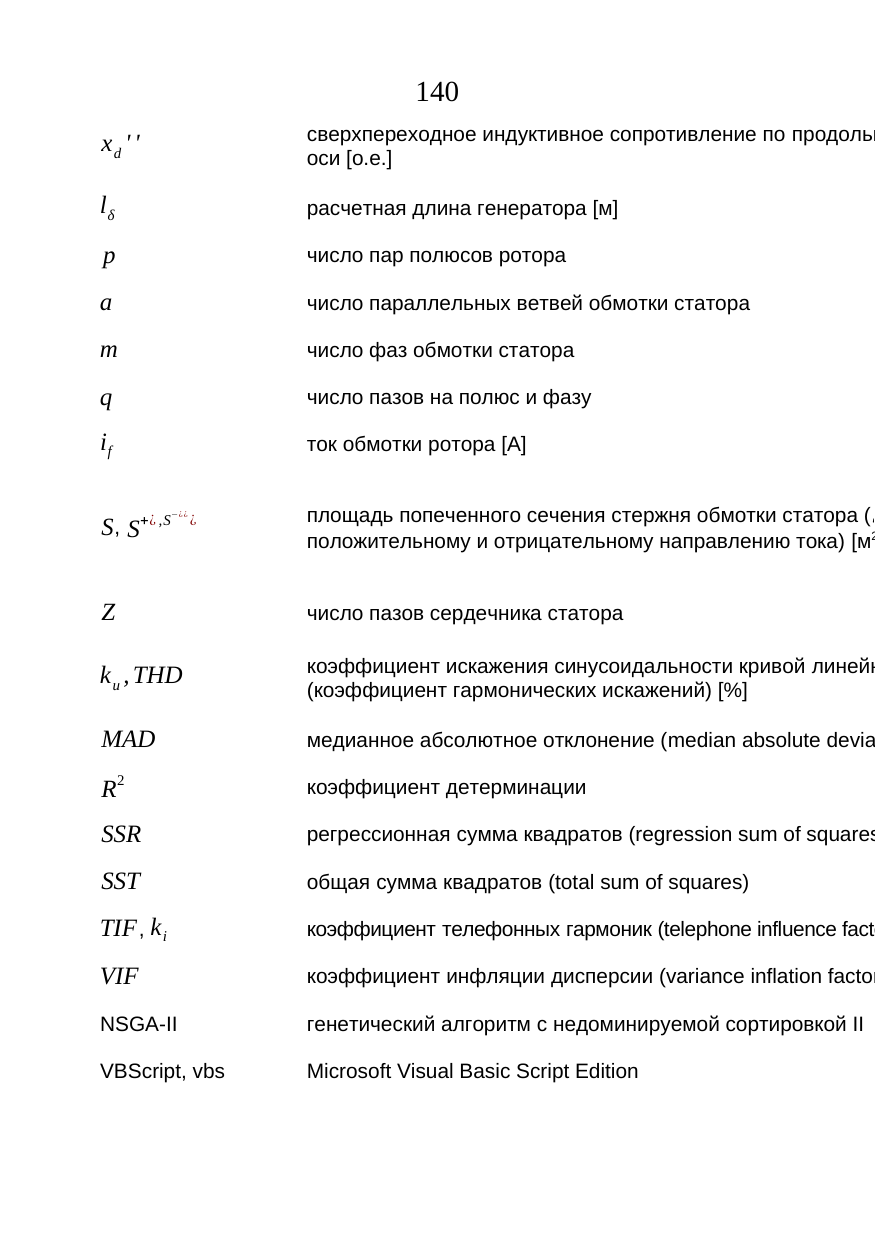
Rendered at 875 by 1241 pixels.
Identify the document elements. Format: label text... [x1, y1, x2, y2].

table_cell [89, 184, 295, 231]
table_cell коэффициент телефонных гармоник (telephone influence factor) [%] [295, 905, 874, 952]
table_cell общая сумма квадратов (total sum of squares) [295, 858, 874, 905]
table_cell [89, 326, 295, 373]
table_cell [89, 373, 295, 421]
table_cell число пазов на полюс и фазу [295, 373, 874, 421]
table_cell расчетная длина генератора [м] [295, 184, 874, 231]
table_cell число пар полюсов ротора [295, 231, 874, 279]
table_cell [89, 279, 295, 326]
table_cell , [89, 468, 295, 586]
table_cell [89, 586, 295, 639]
table_cell , [89, 905, 295, 952]
table_cell сверхпереходное индуктивное сопротивление по продольной оси [о.е.] [295, 108, 874, 184]
table_cell [89, 953, 295, 1000]
table_cell коэффициент инфляции дисперсии (variance inflation factor) [295, 953, 874, 1000]
table_cell число параллельных ветвей обмотки статора [295, 279, 874, 326]
table_cell [89, 421, 295, 468]
table_cell [89, 763, 295, 811]
table_cell ток обмотки ротора [A] [295, 421, 874, 468]
table_cell число пазов сердечника статора [295, 586, 874, 639]
table_cell [89, 108, 295, 184]
table_cell [89, 811, 295, 858]
table_cell [89, 639, 295, 716]
table_cell медианное абсолютное отклонение (median absolute deviation) [295, 716, 874, 763]
table_cell коэффициент детерминации [295, 763, 874, 811]
table_cell площадь попеченного сечения стержня обмотки статора (и соответствуют положительному и отрицательному направлению тока) [м2] [295, 468, 874, 586]
table_cell [89, 858, 295, 905]
table_cell генетический алгоритм с недоминируемой сортировкой II [295, 1000, 874, 1047]
table_cell Microsoft Visual Basic Script Edition [295, 1047, 874, 1094]
table_cell NSGA-II [89, 1000, 295, 1047]
table_cell [89, 716, 295, 763]
table_cell [89, 231, 295, 279]
table_cell число фаз обмотки статора [295, 326, 874, 373]
table_cell VBScript, vbs [89, 1047, 295, 1094]
table_cell регрессионная сумма квадратов (regression sum of squares) [295, 811, 874, 858]
table_cell коэффициент искажения синусоидальности кривой линейного напряжения статора (коэффициент гармонических искажений) [%] [295, 639, 874, 716]
